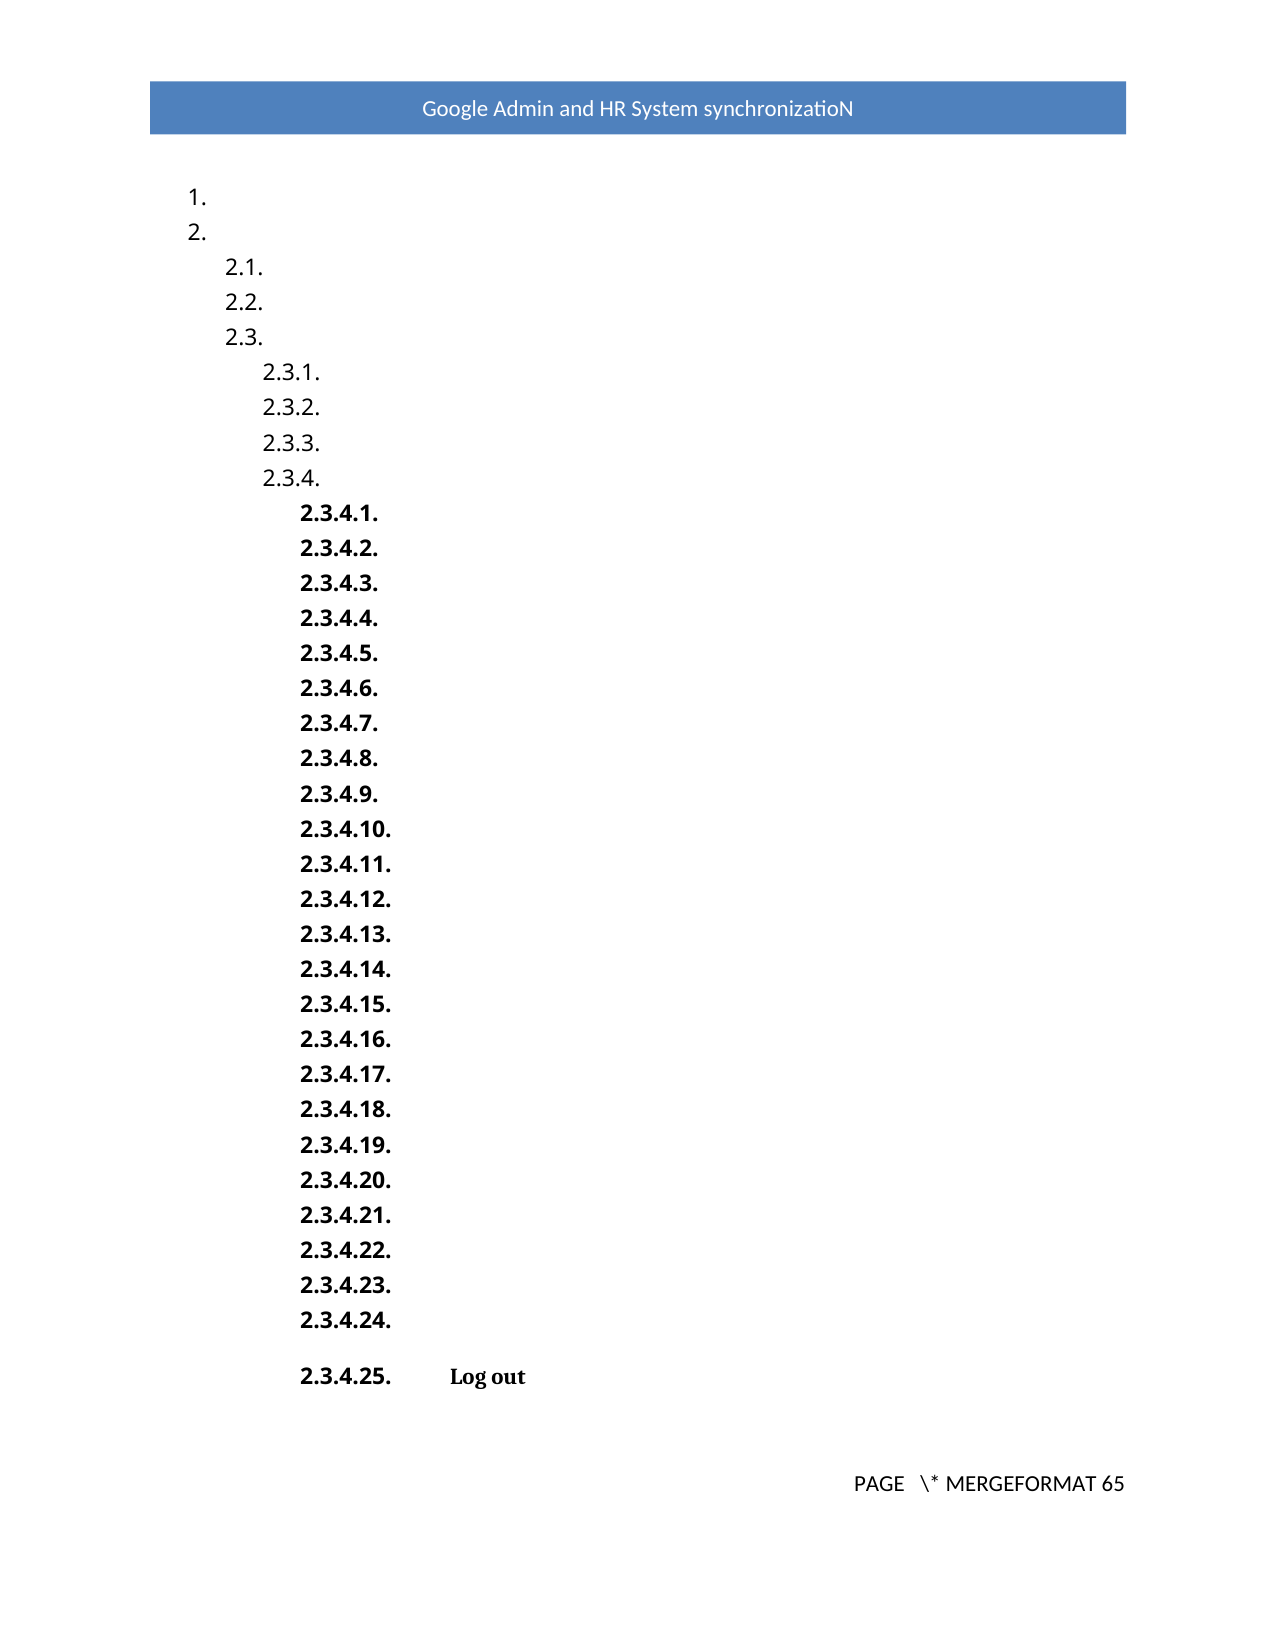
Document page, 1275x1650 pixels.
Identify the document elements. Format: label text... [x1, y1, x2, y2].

subtitle Log out [300, 1360, 1125, 1391]
